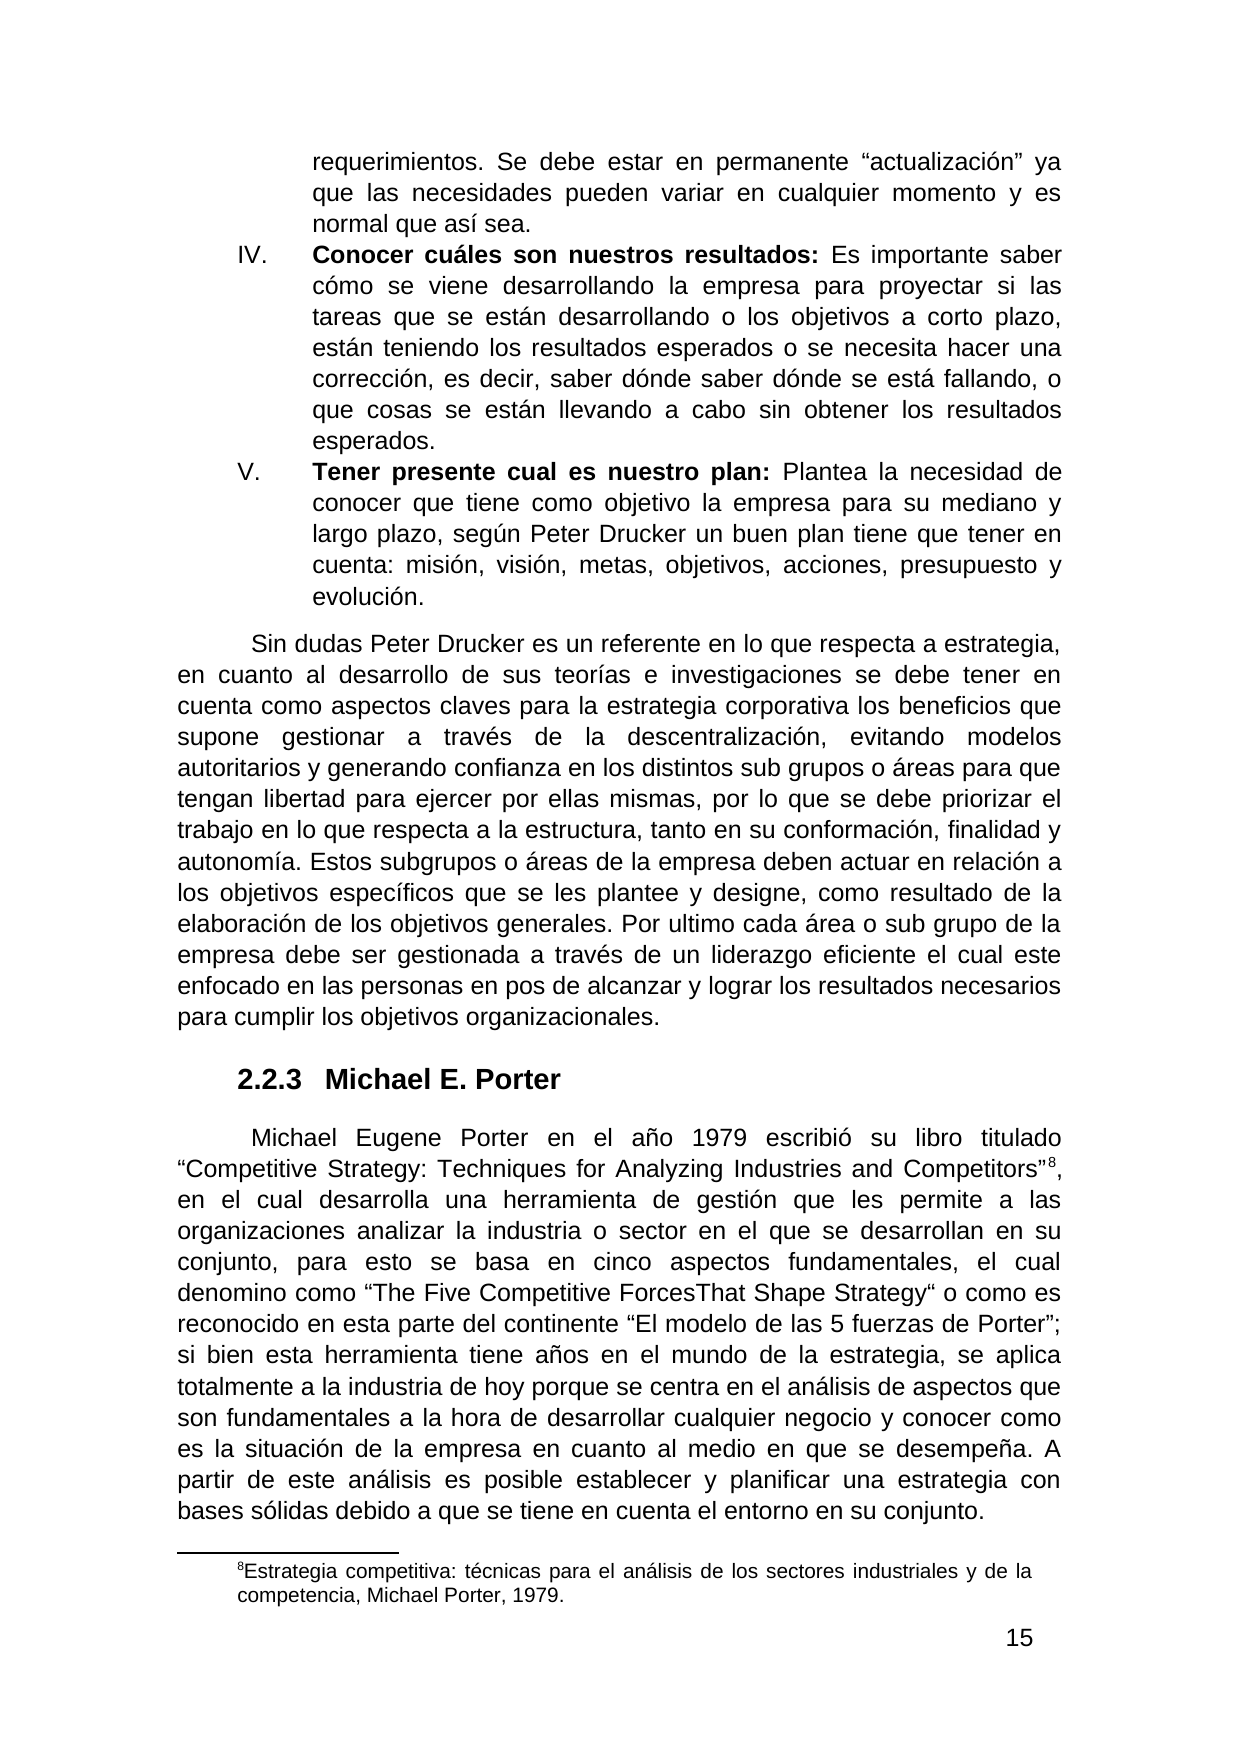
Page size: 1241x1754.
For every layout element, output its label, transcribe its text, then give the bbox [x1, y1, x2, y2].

list Tener presente cual es nuestro plan: Plantea la necesidad de conocer que tiene como objetivo la empresa para su mediano y largo plazo, según Peter Drucker un buen plan tiene que tener en cuenta: misión, visión, metas, objetivos, acciones, presupuesto y evolución. [237, 457, 1063, 610]
list Conocer cuáles son nuestros resultados: Es importante saber cómo se viene desarrollando la empresa para proyectar si las tareas que se están desarrollando o los objetivos a corto plazo, están teniendo los resultados esperados o se necesita hacer una corrección, es decir, saber dónde saber dónde se está fallando, o que cosas se están llevando a cabo sin obtener los resultados esperados. [237, 240, 1063, 455]
subtitle 2.2.3 Michael E. Porter [237, 1062, 1033, 1096]
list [237, 147, 1063, 238]
text Michael Eugene Porter en el año 1979 escribió su libro titulado “Competitive Strategy: Techniques for Analyzing Industries and Competitors”, en el cual desarrolla una herramienta de gestión que les permite a las organizaciones analizar la industria o sector en el que se desarrollan en su conjunto, para esto se basa en cinco aspectos fundamentales, el cual denomino como “The Five Competitive ForcesThat Shape Strategy“ o como es reconocido en esta parte del continente “El modelo de las 5 fuerzas de Porter”; si bien esta herramienta tiene años en el mundo de la estrategia, se aplica totalmente a la industria de hoy porque se centra en el análisis de aspectos que son fundamentales a la hora de desarrollar cualquier negocio y conocer como es la situación de la empresa en cuanto al medio en que se desempeña. A partir de este análisis es posible establecer y planificar una estrategia con bases sólidas debido a que se tiene en cuenta el entorno en su conjunto. [177, 1123, 1063, 1524]
text Sin dudas Peter Drucker es un referente en lo que respecta a estrategia, en cuanto al desarrollo de sus teorías e investigaciones se debe tener en cuenta como aspectos claves para la estrategia corporativa los beneficios que supone gestionar a través de la descentralización, evitando modelos autoritarios y generando confianza en los distintos sub grupos o áreas para que tengan libertad para ejercer por ellas mismas, por lo que se debe priorizar el trabajo en lo que respecta a la estructura, tanto en su conformación, finalidad y autonomía. Estos subgrupos o áreas de la empresa deben actuar en relación a los objetivos específicos que se les plantee y designe, como resultado de la elaboración de los objetivos generales. Por ultimo cada área o sub grupo de la empresa debe ser gestionada a través de un liderazgo eficiente el cual este enfocado en las personas en pos de alcanzar y lograr los resultados necesarios para cumplir los objetivos organizacionales. [177, 629, 1063, 1031]
